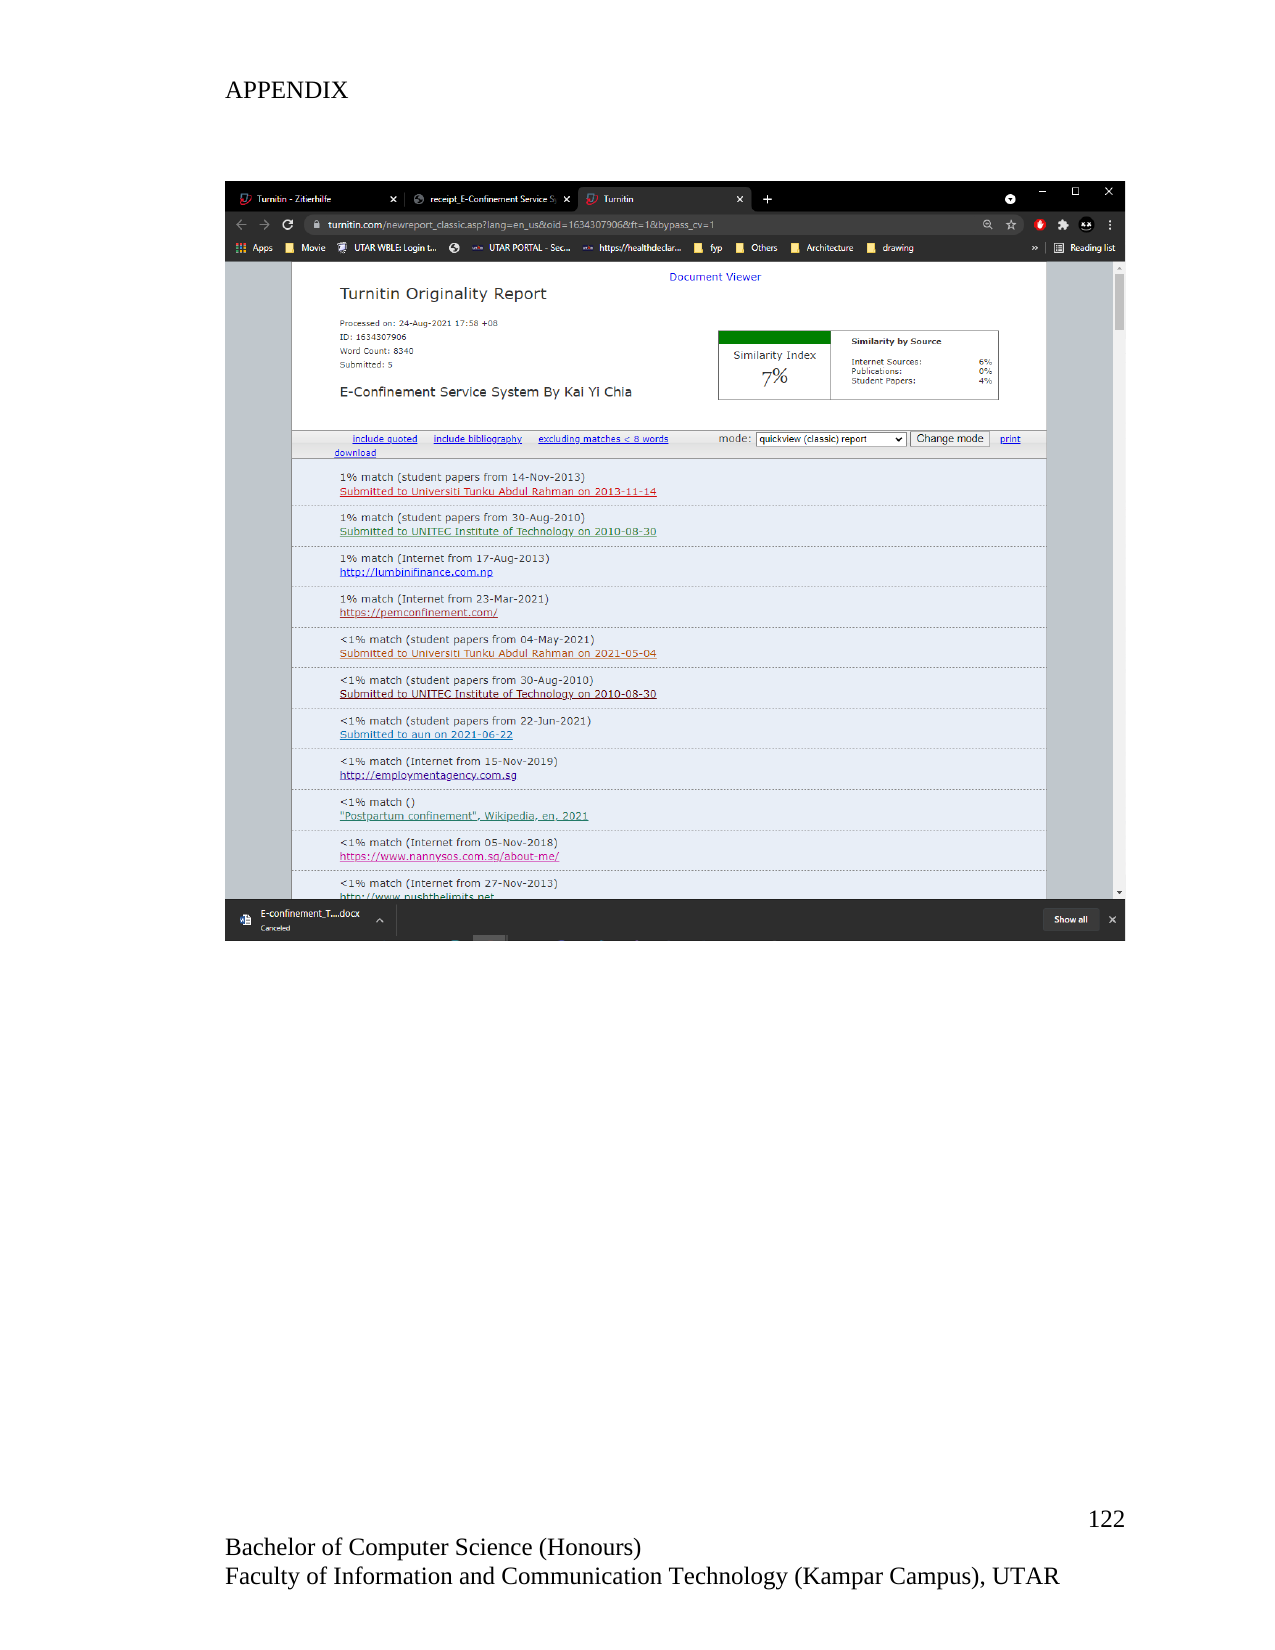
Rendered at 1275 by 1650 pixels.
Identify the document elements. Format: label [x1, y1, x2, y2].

picture [225, 181, 1125, 941]
